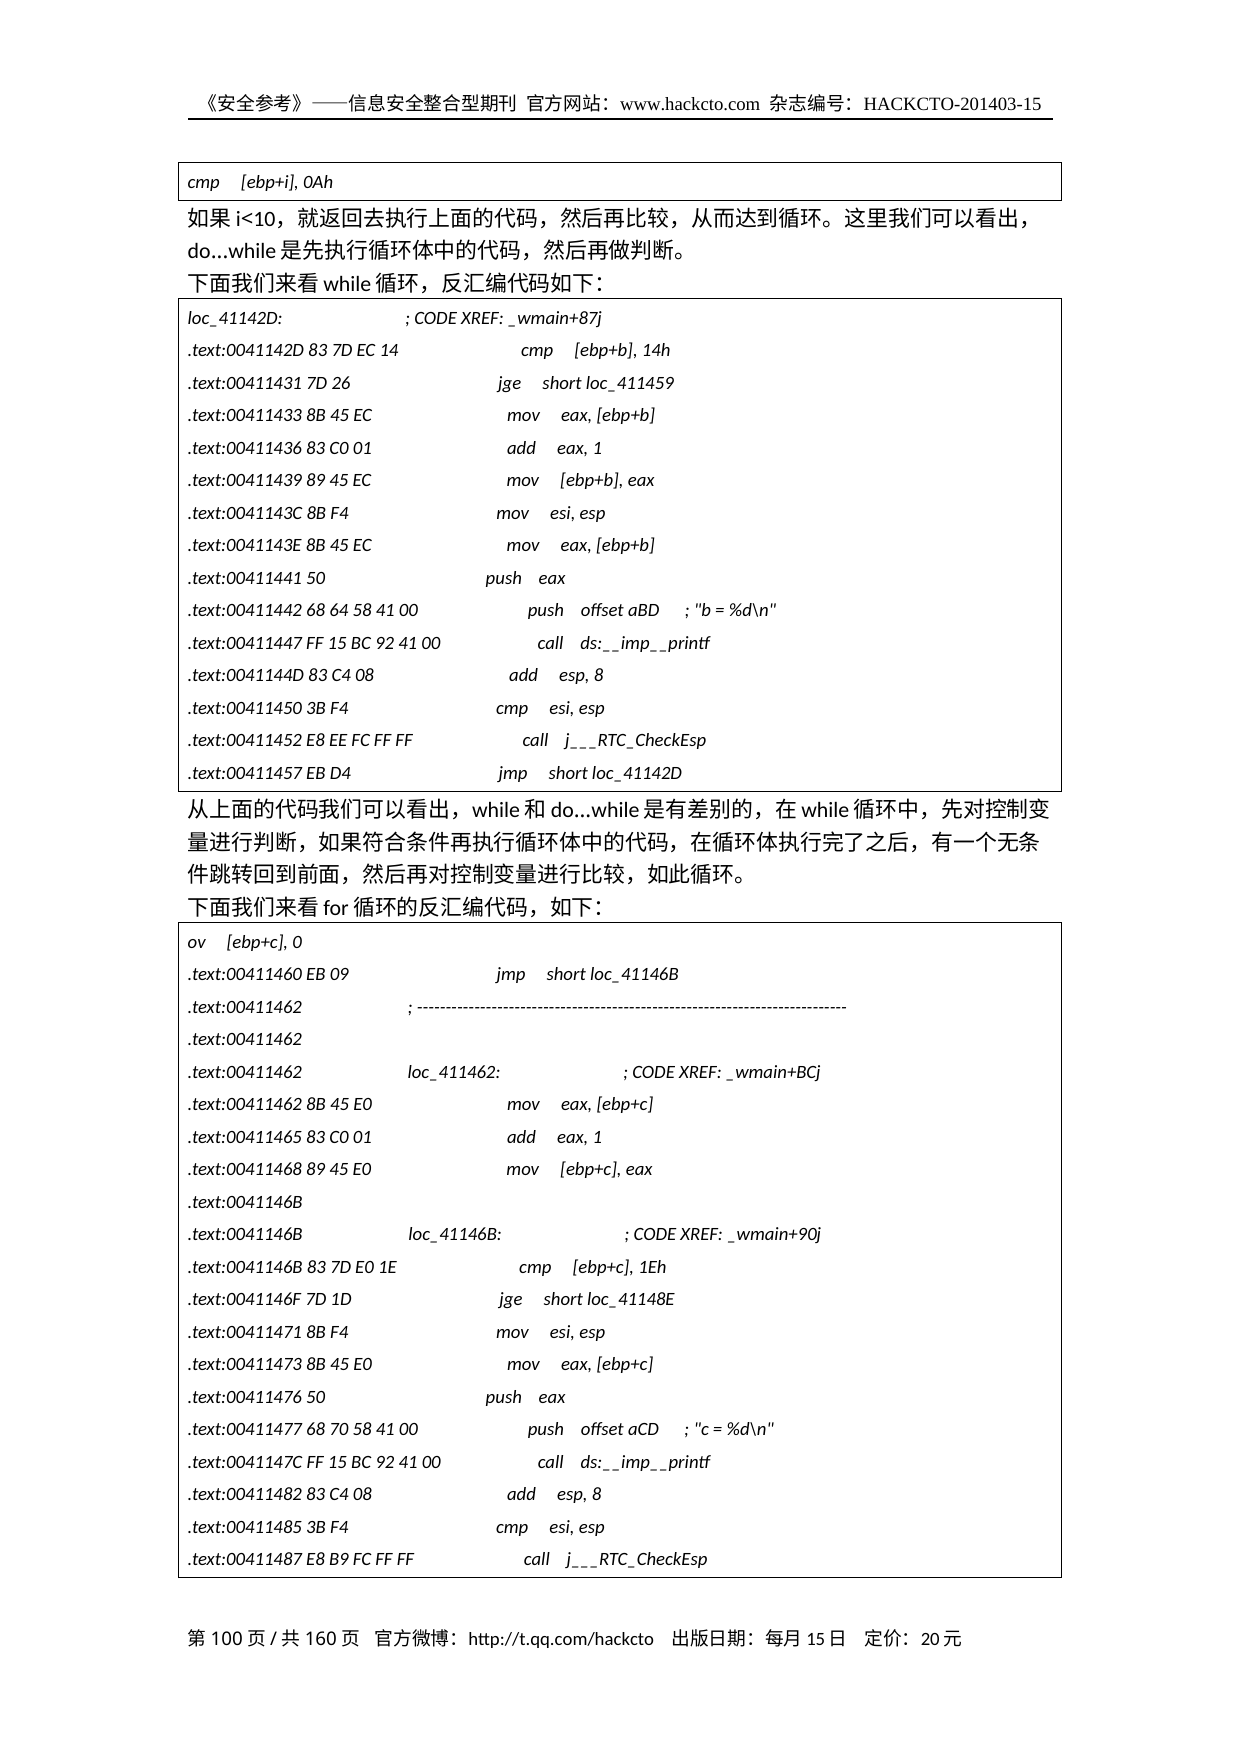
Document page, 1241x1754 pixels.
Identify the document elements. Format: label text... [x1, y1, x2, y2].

text .text:00411465 83 C0 01 add eax, 1 [187, 1120, 1053, 1153]
text .text:0041146F 7D 1D jge short loc_41148E [187, 1283, 1053, 1315]
text 从上面的代码我们可以看出，while和do...while是有差别的，在while循环中，先对控制变量进行判断，如果符合条件再执行循环体中的代码，在循环体执行完了之后，有一个无条件跳转回到前面，然后再对控制变量进行比较，如此循环。 [187, 792, 1053, 889]
text .text:00411439 89 45 EC mov [ebp+b], eax [187, 464, 1053, 496]
text .text:0041142D 83 7D EC 14 cmp [ebp+b], 14h [187, 334, 1053, 366]
text .text:00411431 7D 26 jge short loc_411459 [187, 366, 1053, 399]
text .text:00411436 83 C0 01 add eax, 1 [187, 431, 1053, 464]
text .text:0041146B [187, 1185, 1053, 1218]
text .text:00411450 3B F4 cmp esi, esp [187, 691, 1053, 724]
text .text:0041143C 8B F4 mov esi, esp [187, 496, 1053, 529]
text .text:00411442 68 64 58 41 00 push offset aBD ; "b = %d\n" [187, 594, 1053, 626]
text 如果i<10，就返回去执行上面的代码，然后再比较，从而达到循环。这里我们可以看出，do...while是先执行循环体中的代码，然后再做判断。 [187, 201, 1053, 266]
text .text:0041146B 83 7D E0 1E cmp [ebp+c], 1Eh [187, 1250, 1053, 1283]
text .text:00411452 E8 EE FC FF FF call j___RTC_CheckEsp [187, 724, 1053, 753]
text .text:00411471 8B F4 mov esi, esp [187, 1315, 1053, 1348]
text 下面我们来看while循环，反汇编代码如下： [187, 266, 1053, 298]
text 下面我们来看for循环的反汇编代码，如下： [187, 889, 1053, 922]
text .text:0041144D 83 C4 08 add esp, 8 [187, 659, 1053, 691]
text .text:0041143E 8B 45 EC mov eax, [ebp+b] [187, 529, 1053, 561]
text .text:00411460 EB 09 jmp short loc_41146B [187, 958, 1053, 990]
text .text:0041146B loc_41146B: ; CODE XREF: _wmain+90j [187, 1218, 1053, 1250]
text .text:00411473 8B 45 E0 mov eax, [ebp+c] [187, 1348, 1053, 1380]
text .text:00411482 83 C4 08 add esp, 8 [187, 1478, 1053, 1510]
text cmp [ebp+i], 0Ah [179, 163, 1061, 200]
text .text:00411476 50 push eax [187, 1380, 1053, 1413]
text ov [ebp+c], 0 [179, 923, 1061, 958]
text .text:00411457 EB D4 jmp short loc_41142D [179, 753, 1061, 791]
text .text:00411462 [187, 1023, 1053, 1055]
text loc_41142D: ; CODE XREF: _wmain+87j [179, 299, 1061, 334]
text .text:00411441 50 push eax [187, 561, 1053, 594]
text .text:00411487 E8 B9 FC FF FF call j___RTC_CheckEsp [179, 1539, 1061, 1577]
text .text:00411468 89 45 E0 mov [ebp+c], eax [187, 1153, 1053, 1185]
text .text:00411433 8B 45 EC mov eax, [ebp+b] [187, 399, 1053, 431]
text .text:00411447 FF 15 BC 92 41 00 call ds:__imp__printf [187, 626, 1053, 659]
text .text:00411462 8B 45 E0 mov eax, [ebp+c] [187, 1088, 1053, 1120]
text .text:00411462 loc_411462: ; CODE XREF: _wmain+BCj [187, 1055, 1053, 1088]
text .text:00411462 ; --------------------------------------------------------------------------- [187, 990, 1053, 1023]
text .text:00411485 3B F4 cmp esi, esp [187, 1510, 1053, 1539]
text .text:00411477 68 70 58 41 00 push offset aCD ; "c = %d\n" [187, 1413, 1053, 1445]
text .text:0041147C FF 15 BC 92 41 00 call ds:__imp__printf [187, 1445, 1053, 1478]
